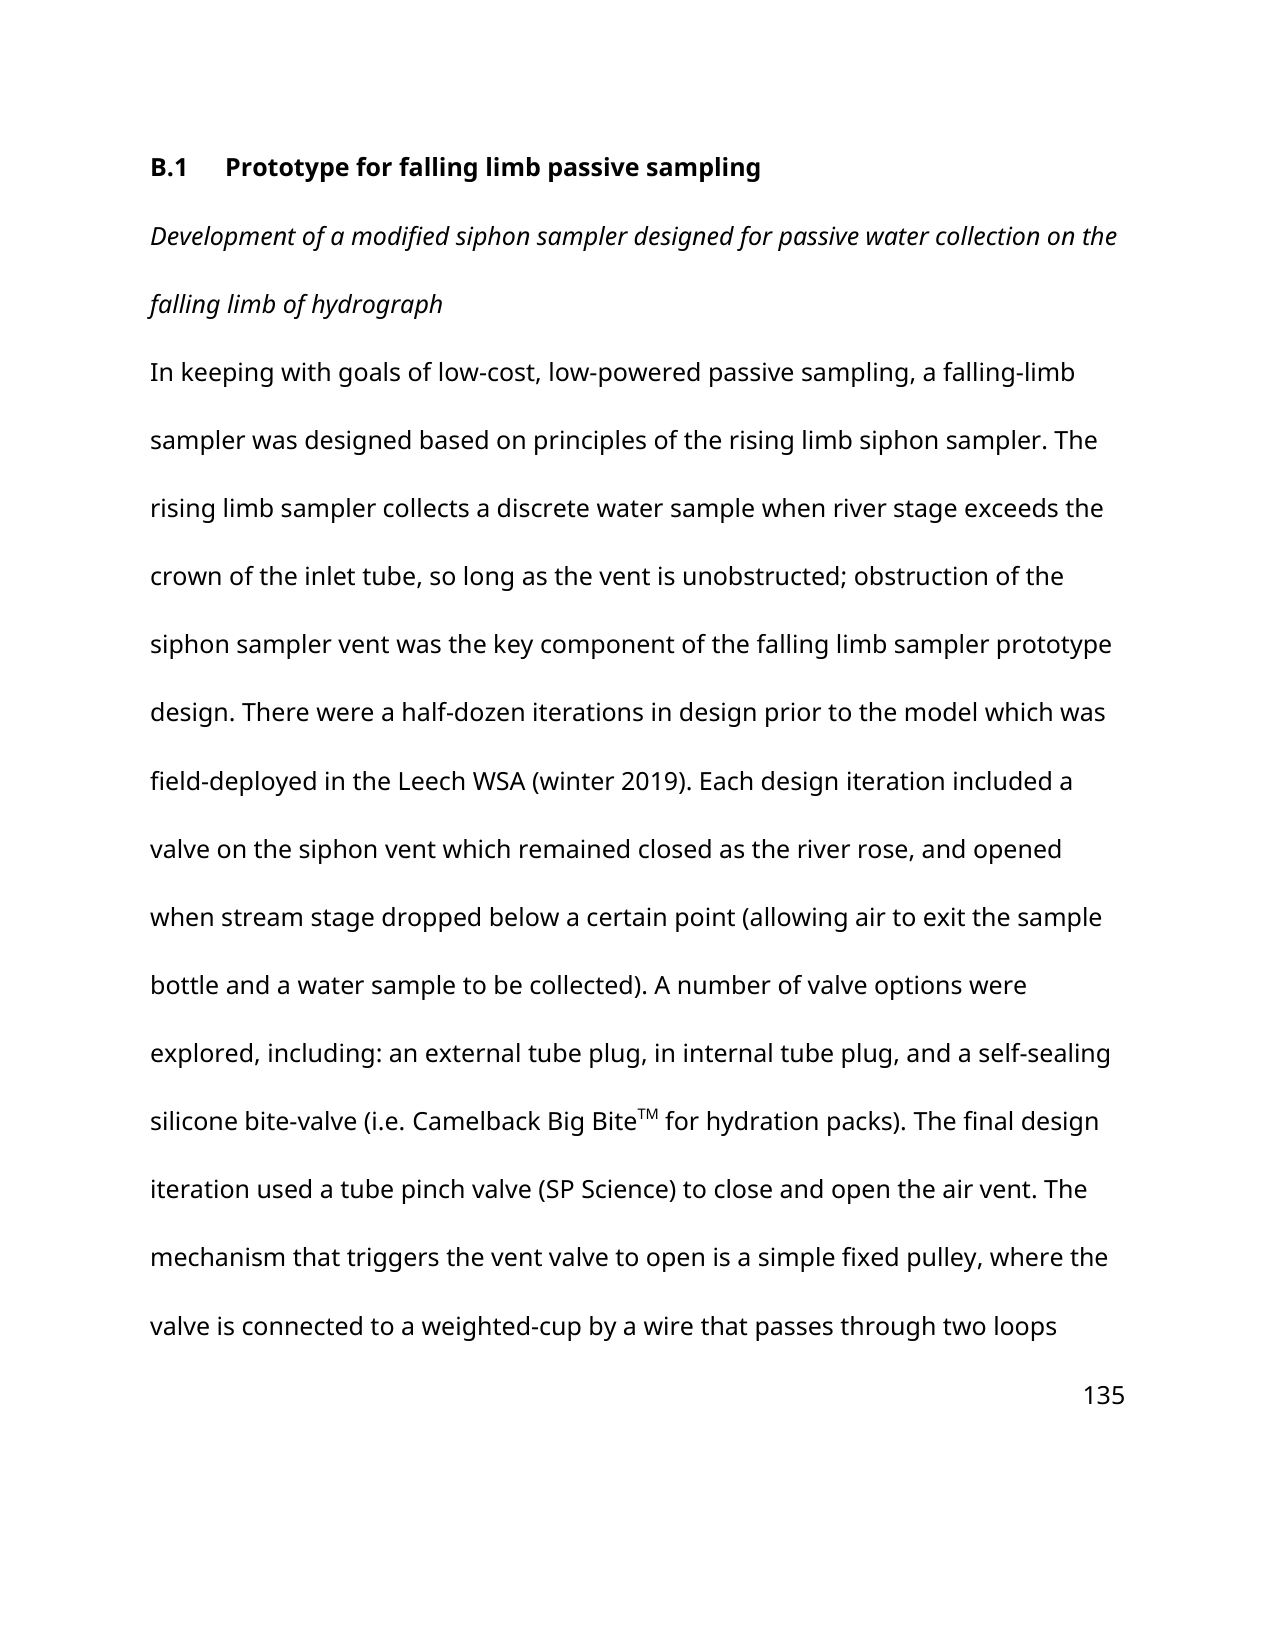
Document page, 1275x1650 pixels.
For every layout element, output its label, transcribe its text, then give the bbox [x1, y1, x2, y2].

text Development of a modified siphon sampler designed for passive water collection on the falling limb of hydrograph [150, 218, 1125, 320]
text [150, 354, 1125, 1342]
subtitle Prototype for falling limb passive sampling [150, 150, 1125, 184]
